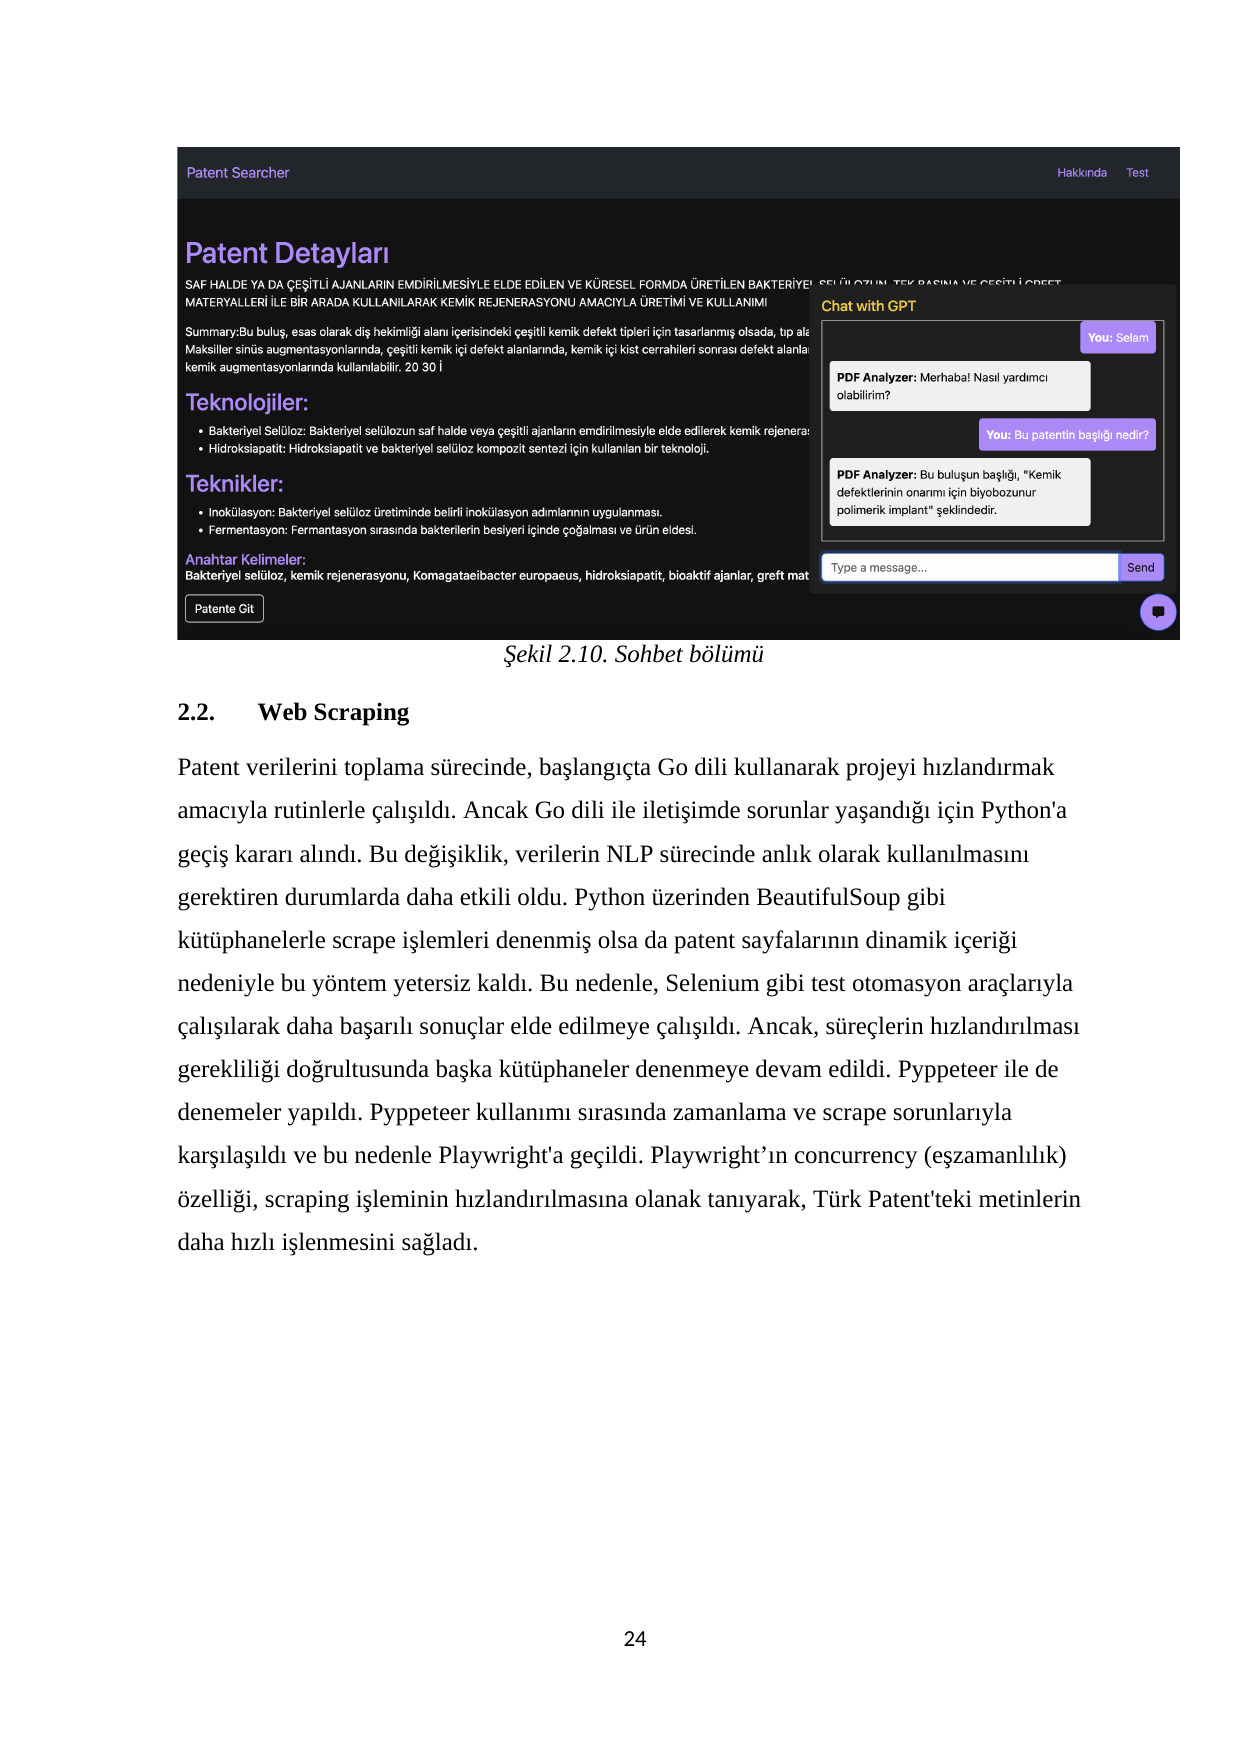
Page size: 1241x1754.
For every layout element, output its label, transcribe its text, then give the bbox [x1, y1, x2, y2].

list Web Scraping [177, 697, 1092, 726]
picture [177, 147, 1180, 640]
list Şekil 2.10. Sohbet bölümü [177, 640, 1092, 668]
text Patent verilerini toplama sürecinde, başlangıçta Go dili kullanarak projeyi hızlandırmak amacıyla rutinlerle çalışıldı. Ancak Go dili ile iletişimde sorunlar yaşandığı için Python'a geçiş kararı alındı. Bu değişiklik, verilerin NLP sürecinde anlık olarak kullanılmasını gerektiren durumlarda daha etkili oldu. Python üzerinden BeautifulSoup gibi kütüphanelerle scrape işlemleri denenmiş olsa da patent sayfalarının dinamik içeriği nedeniyle bu yöntem yetersiz kaldı. Bu nedenle, Selenium gibi test otomasyon araçlarıyla çalışılarak daha başarılı sonuçlar elde edilmeye çalışıldı. Ancak, süreçlerin hızlandırılması gerekliliği doğrultusunda başka kütüphaneler denenmeye devam edildi. Pyppeteer ile de denemeler yapıldı. Pyppeteer kullanımı sırasında zamanlama ve scrape sorunlarıyla karşılaşıldı ve bu nedenle Playwright'a geçildi. Playwright’ın concurrency (eşzamanlılık) özelliği, scraping işleminin hızlandırılmasına olanak tanıyarak, Türk Patent'teki metinlerin daha hızlı işlenmesini sağladı. [177, 752, 1092, 1256]
